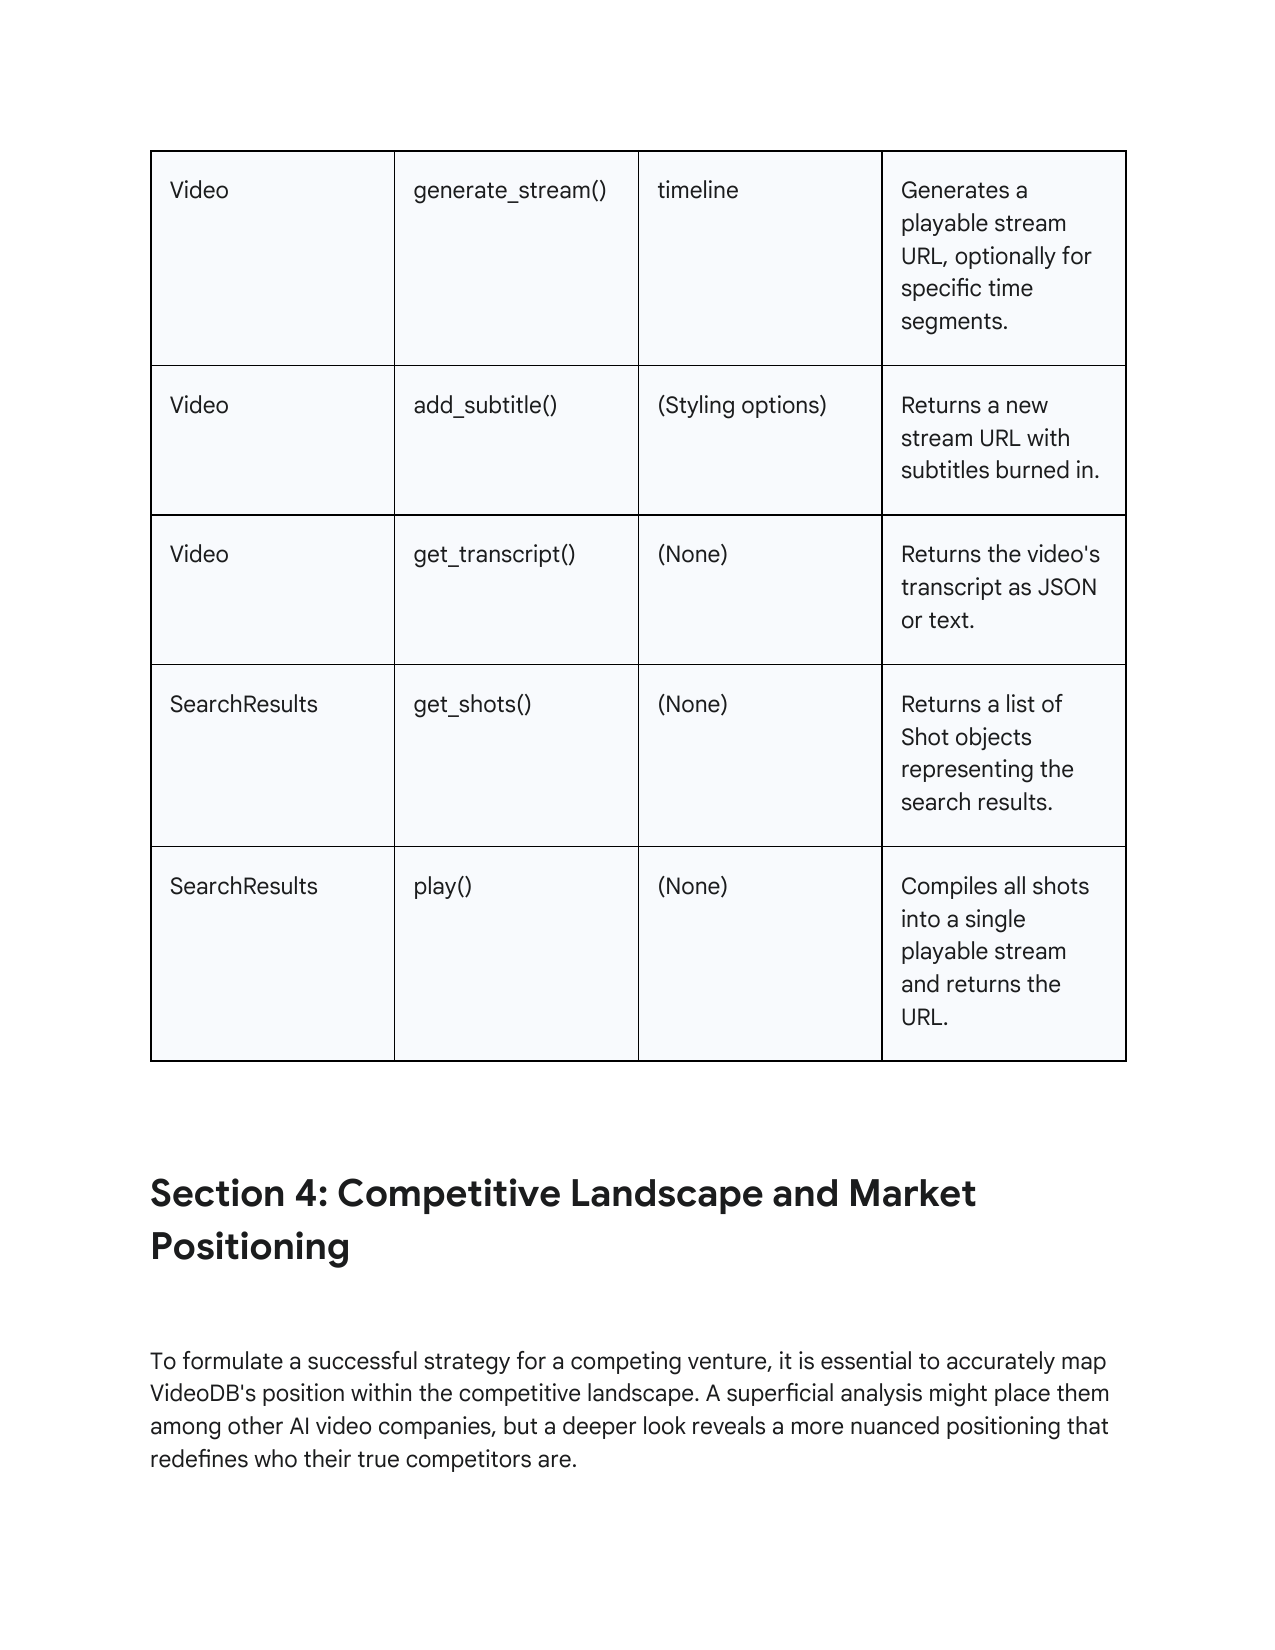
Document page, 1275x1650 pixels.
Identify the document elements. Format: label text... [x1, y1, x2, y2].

table_cell (None) [639, 516, 881, 663]
table_cell Generates a playable stream URL, optionally for specific time segments. [883, 152, 1125, 365]
table_cell (None) [639, 665, 881, 846]
table_cell play() [395, 847, 638, 1060]
table_cell (Styling options) [639, 366, 881, 514]
table_cell generate_stream() [395, 152, 638, 365]
table_cell timeline [639, 152, 881, 365]
subtitle Section 4: Competitive Landscape and Market Positioning [150, 1170, 1125, 1270]
table_cell Video [152, 152, 394, 365]
table_cell Returns the video's transcript as JSON or text. [883, 516, 1125, 663]
table_cell get_shots() [395, 665, 638, 846]
table_cell get_transcript() [395, 516, 638, 663]
table_cell Returns a new stream URL with subtitles burned in. [883, 366, 1125, 514]
table_cell (None) [639, 847, 881, 1060]
text To formulate a successful strategy for a competing venture, it is essential to accurately map VideoDB's position within the competitive landscape. A superficial analysis might place them among other AI video companies, but a deeper look reveals a more nuanced positioning that redefines who their true competitors are. [150, 1347, 1125, 1474]
table_cell Compiles all shots into a single playable stream and returns the URL. [883, 847, 1125, 1060]
table_cell Returns a list of Shot objects representing the search results. [883, 665, 1125, 846]
table_cell SearchResults [152, 847, 394, 1060]
table_cell add_subtitle() [395, 366, 638, 514]
table_cell Video [152, 366, 394, 514]
table_cell SearchResults [152, 665, 394, 846]
table_cell Video [152, 516, 394, 663]
